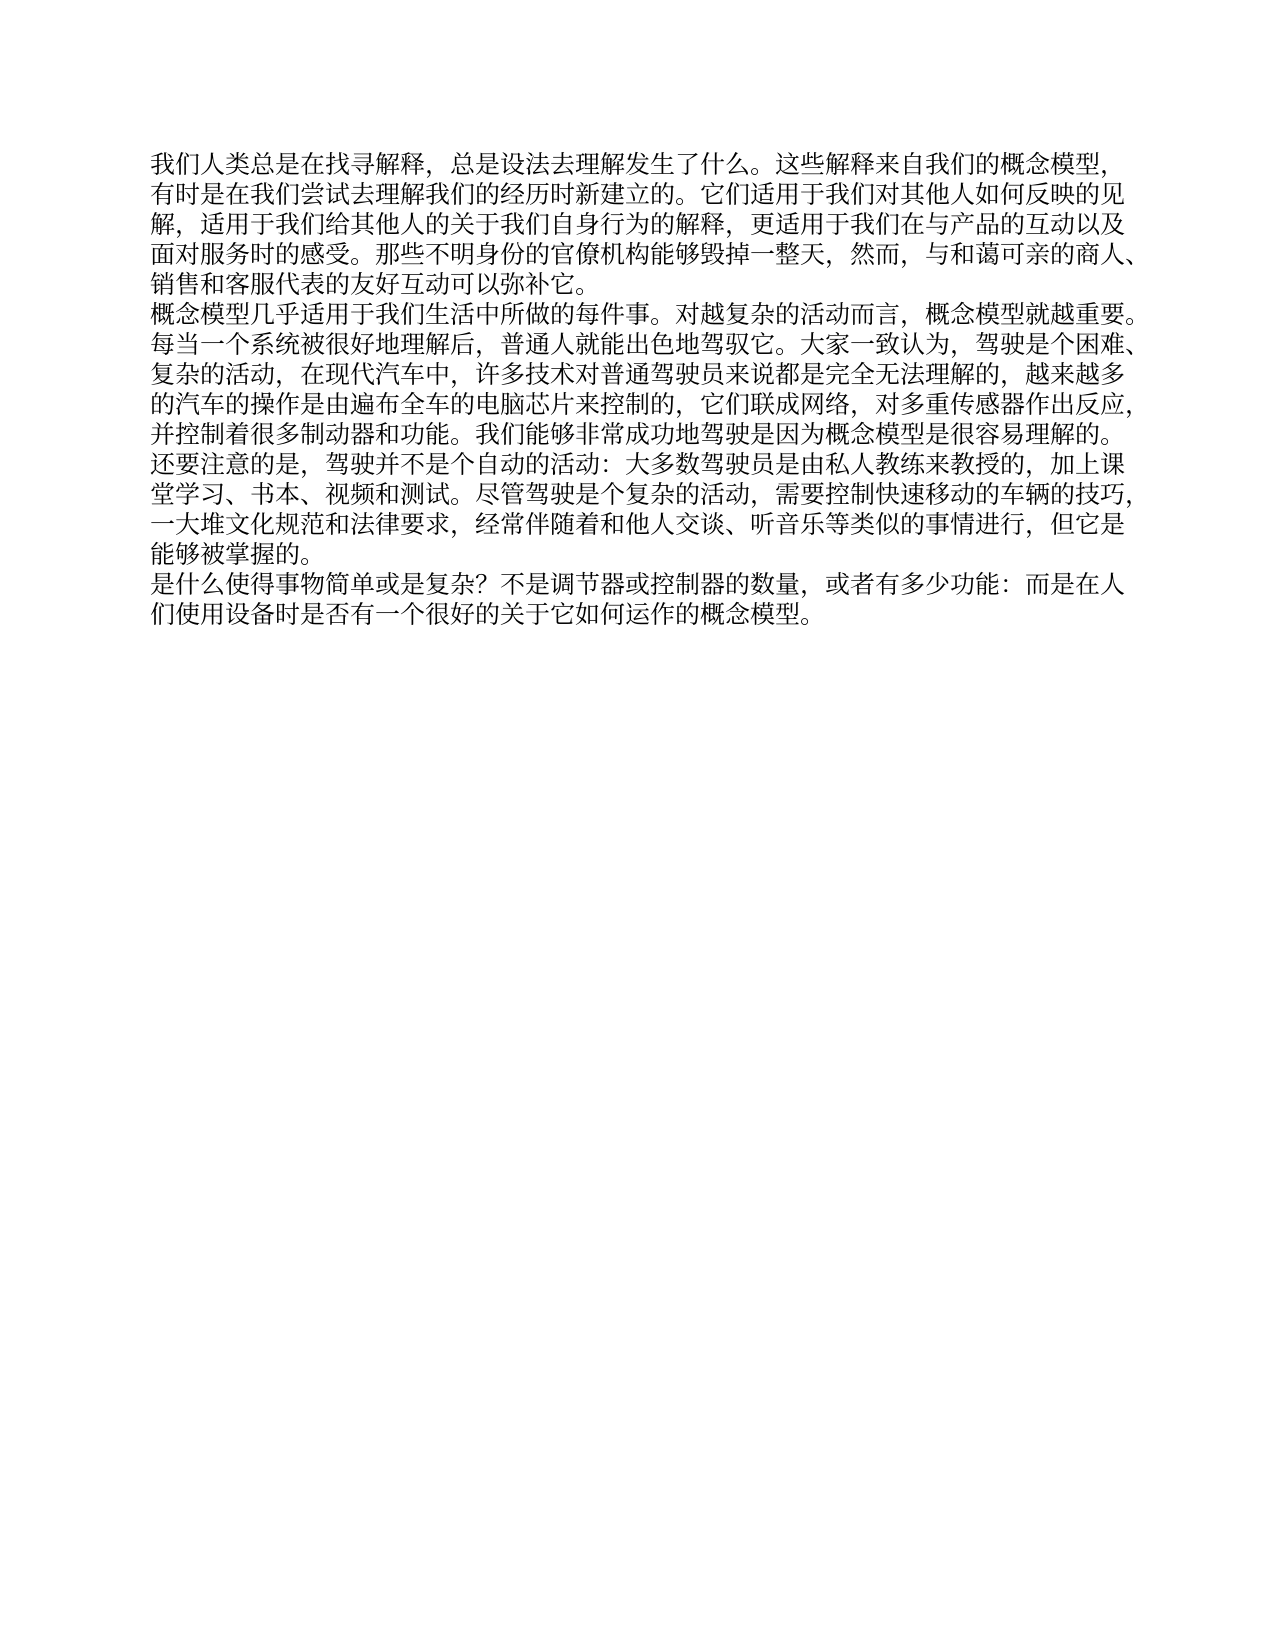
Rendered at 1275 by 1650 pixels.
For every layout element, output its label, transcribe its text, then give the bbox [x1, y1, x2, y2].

text 概念模型几乎适用于我们生活中所做的每件事。对越复杂的活动而言，概念模型就越重要。每当一个系统被很好地理解后，普通人就能出色地驾驭它。大家一致认为，驾驶是个困难、复杂的活动，在现代汽车中，许多技术对普通驾驶员来说都是完全无法理解的，越来越多的汽车的操作是由遍布全车的电脑芯片来控制的，它们联成网络，对多重传感器作出反应，并控制着很多制动器和功能。我们能够非常成功地驾驶是因为概念模型是很容易理解的。还要注意的是，驾驶并不是个自动的活动：大多数驾驶员是由私人教练来教授的，加上课堂学习、书本、视频和测试。尽管驾驶是个复杂的活动，需要控制快速移动的车辆的技巧，一大堆文化规范和法律要求，经常伴随着和他人交谈、听音乐等类似的事情进行，但它是能够被掌握的。 [150, 300, 1125, 570]
text 我们人类总是在找寻解释，总是设法去理解发生了什么。这些解释来自我们的概念模型，有时是在我们尝试去理解我们的经历时新建立的。它们适用于我们对其他人如何反映的见解，适用于我们给其他人的关于我们自身行为的解释，更适用于我们在与产品的互动以及面对服务时的感受。那些不明身份的官僚机构能够毁掉一整天，然而，与和蔼可亲的商人、销售和客服代表的友好互动可以弥补它。 [150, 150, 1125, 300]
text 是什么使得事物简单或是复杂？不是调节器或控制器的数量，或者有多少功能：而是在人们使用设备时是否有一个很好的关于它如何运作的概念模型。 [150, 570, 1125, 630]
